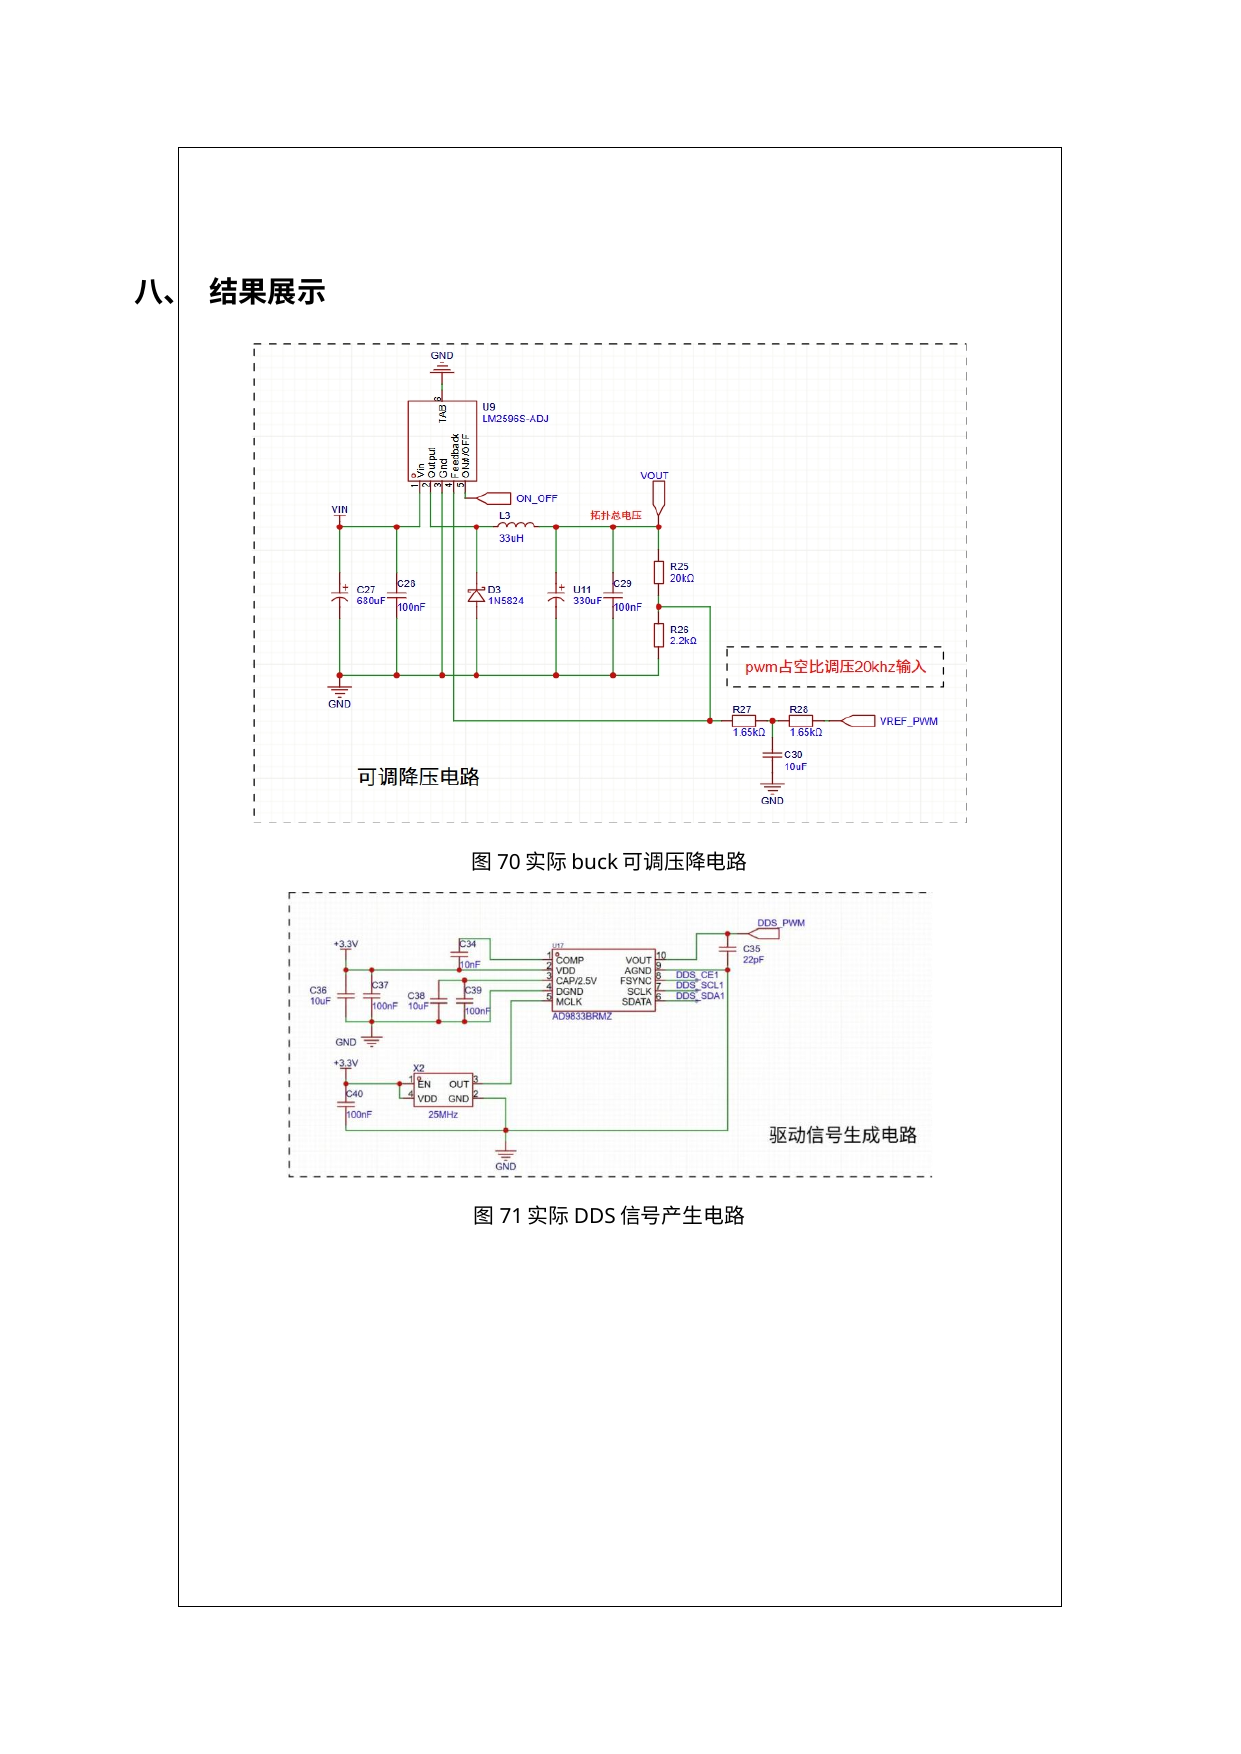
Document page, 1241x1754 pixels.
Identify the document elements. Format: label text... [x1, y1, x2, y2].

picture [286, 892, 933, 1178]
picture [251, 343, 967, 823]
text 图 71 实际DDS信号产生电路 [187, 1198, 1031, 1230]
text 图 70 实际buck可调压降电路 [187, 844, 1031, 877]
list 结果展示 [179, 257, 1031, 322]
list 结果展示 [134, 257, 178, 322]
